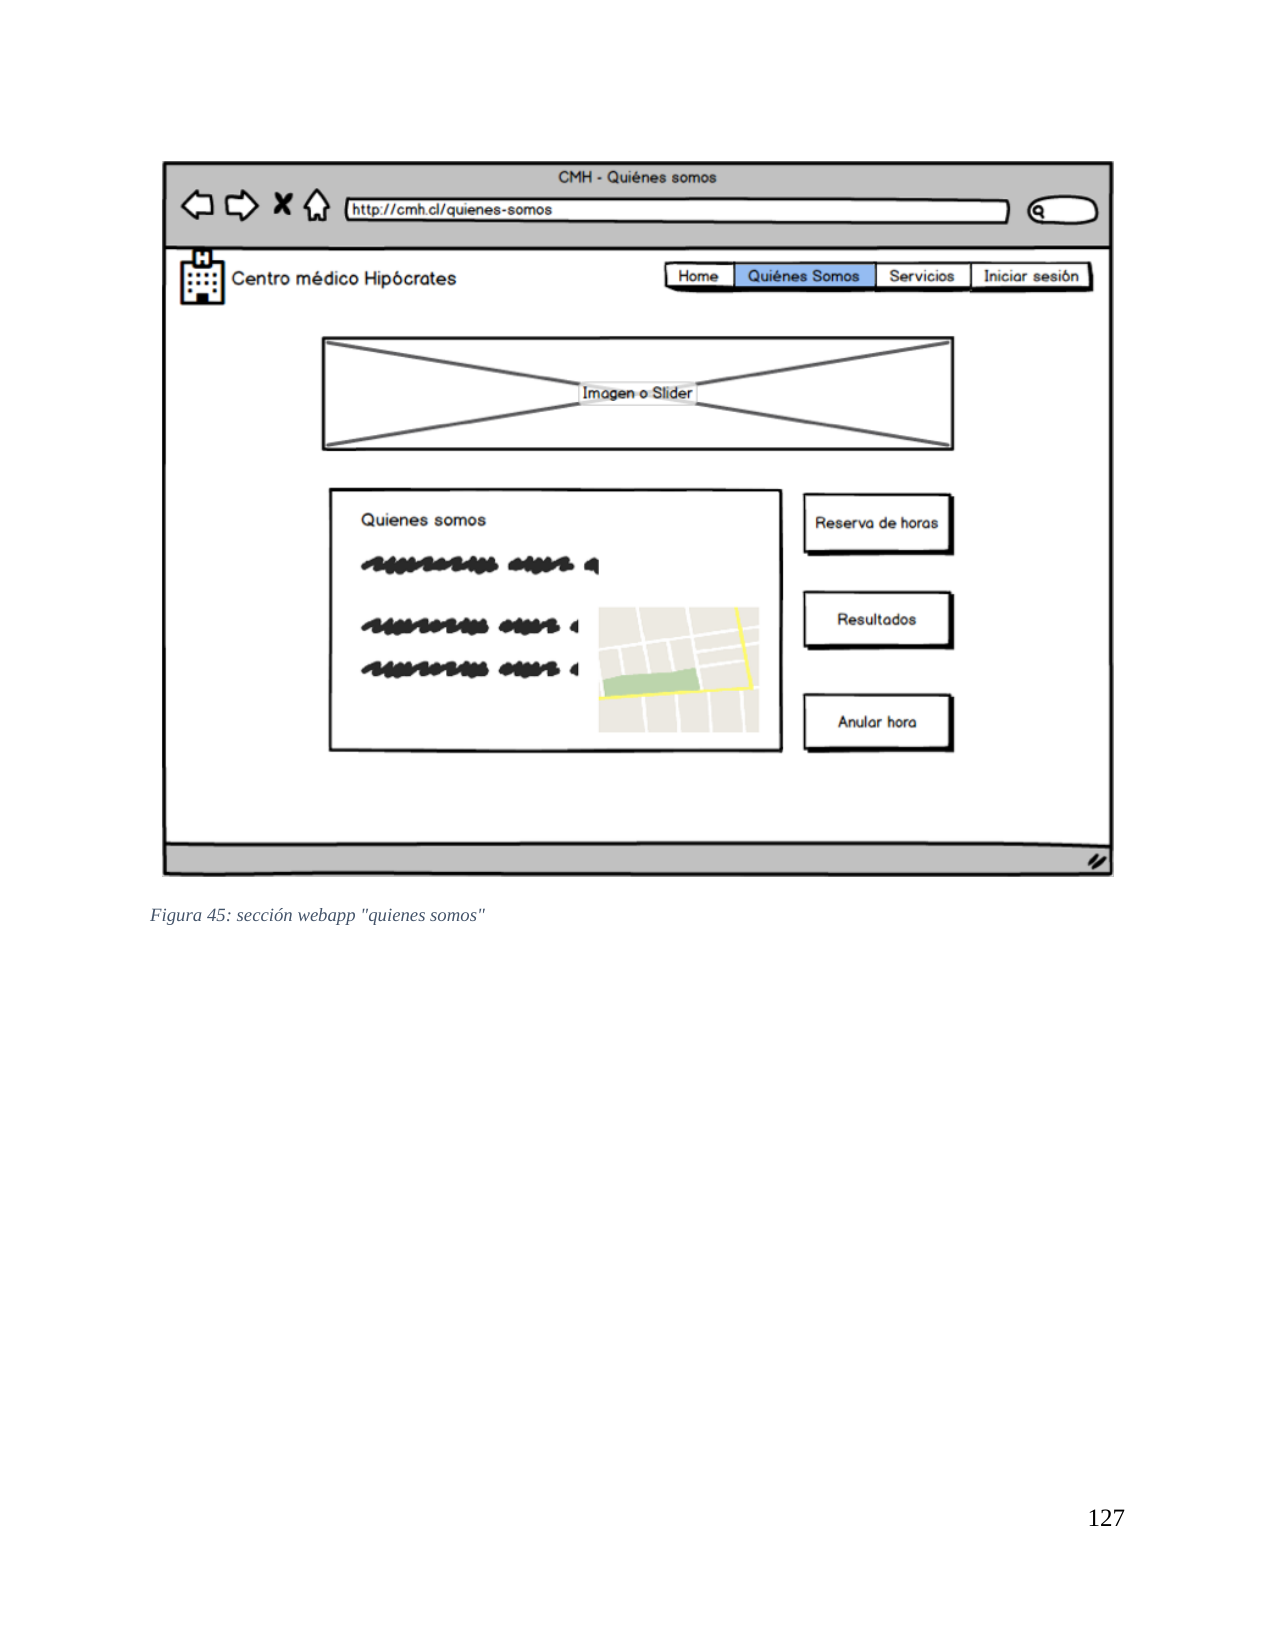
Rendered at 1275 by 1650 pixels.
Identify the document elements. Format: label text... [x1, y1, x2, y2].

text Figura 45: sección webapp "quienes somos" [150, 905, 1125, 926]
picture [150, 150, 1125, 905]
